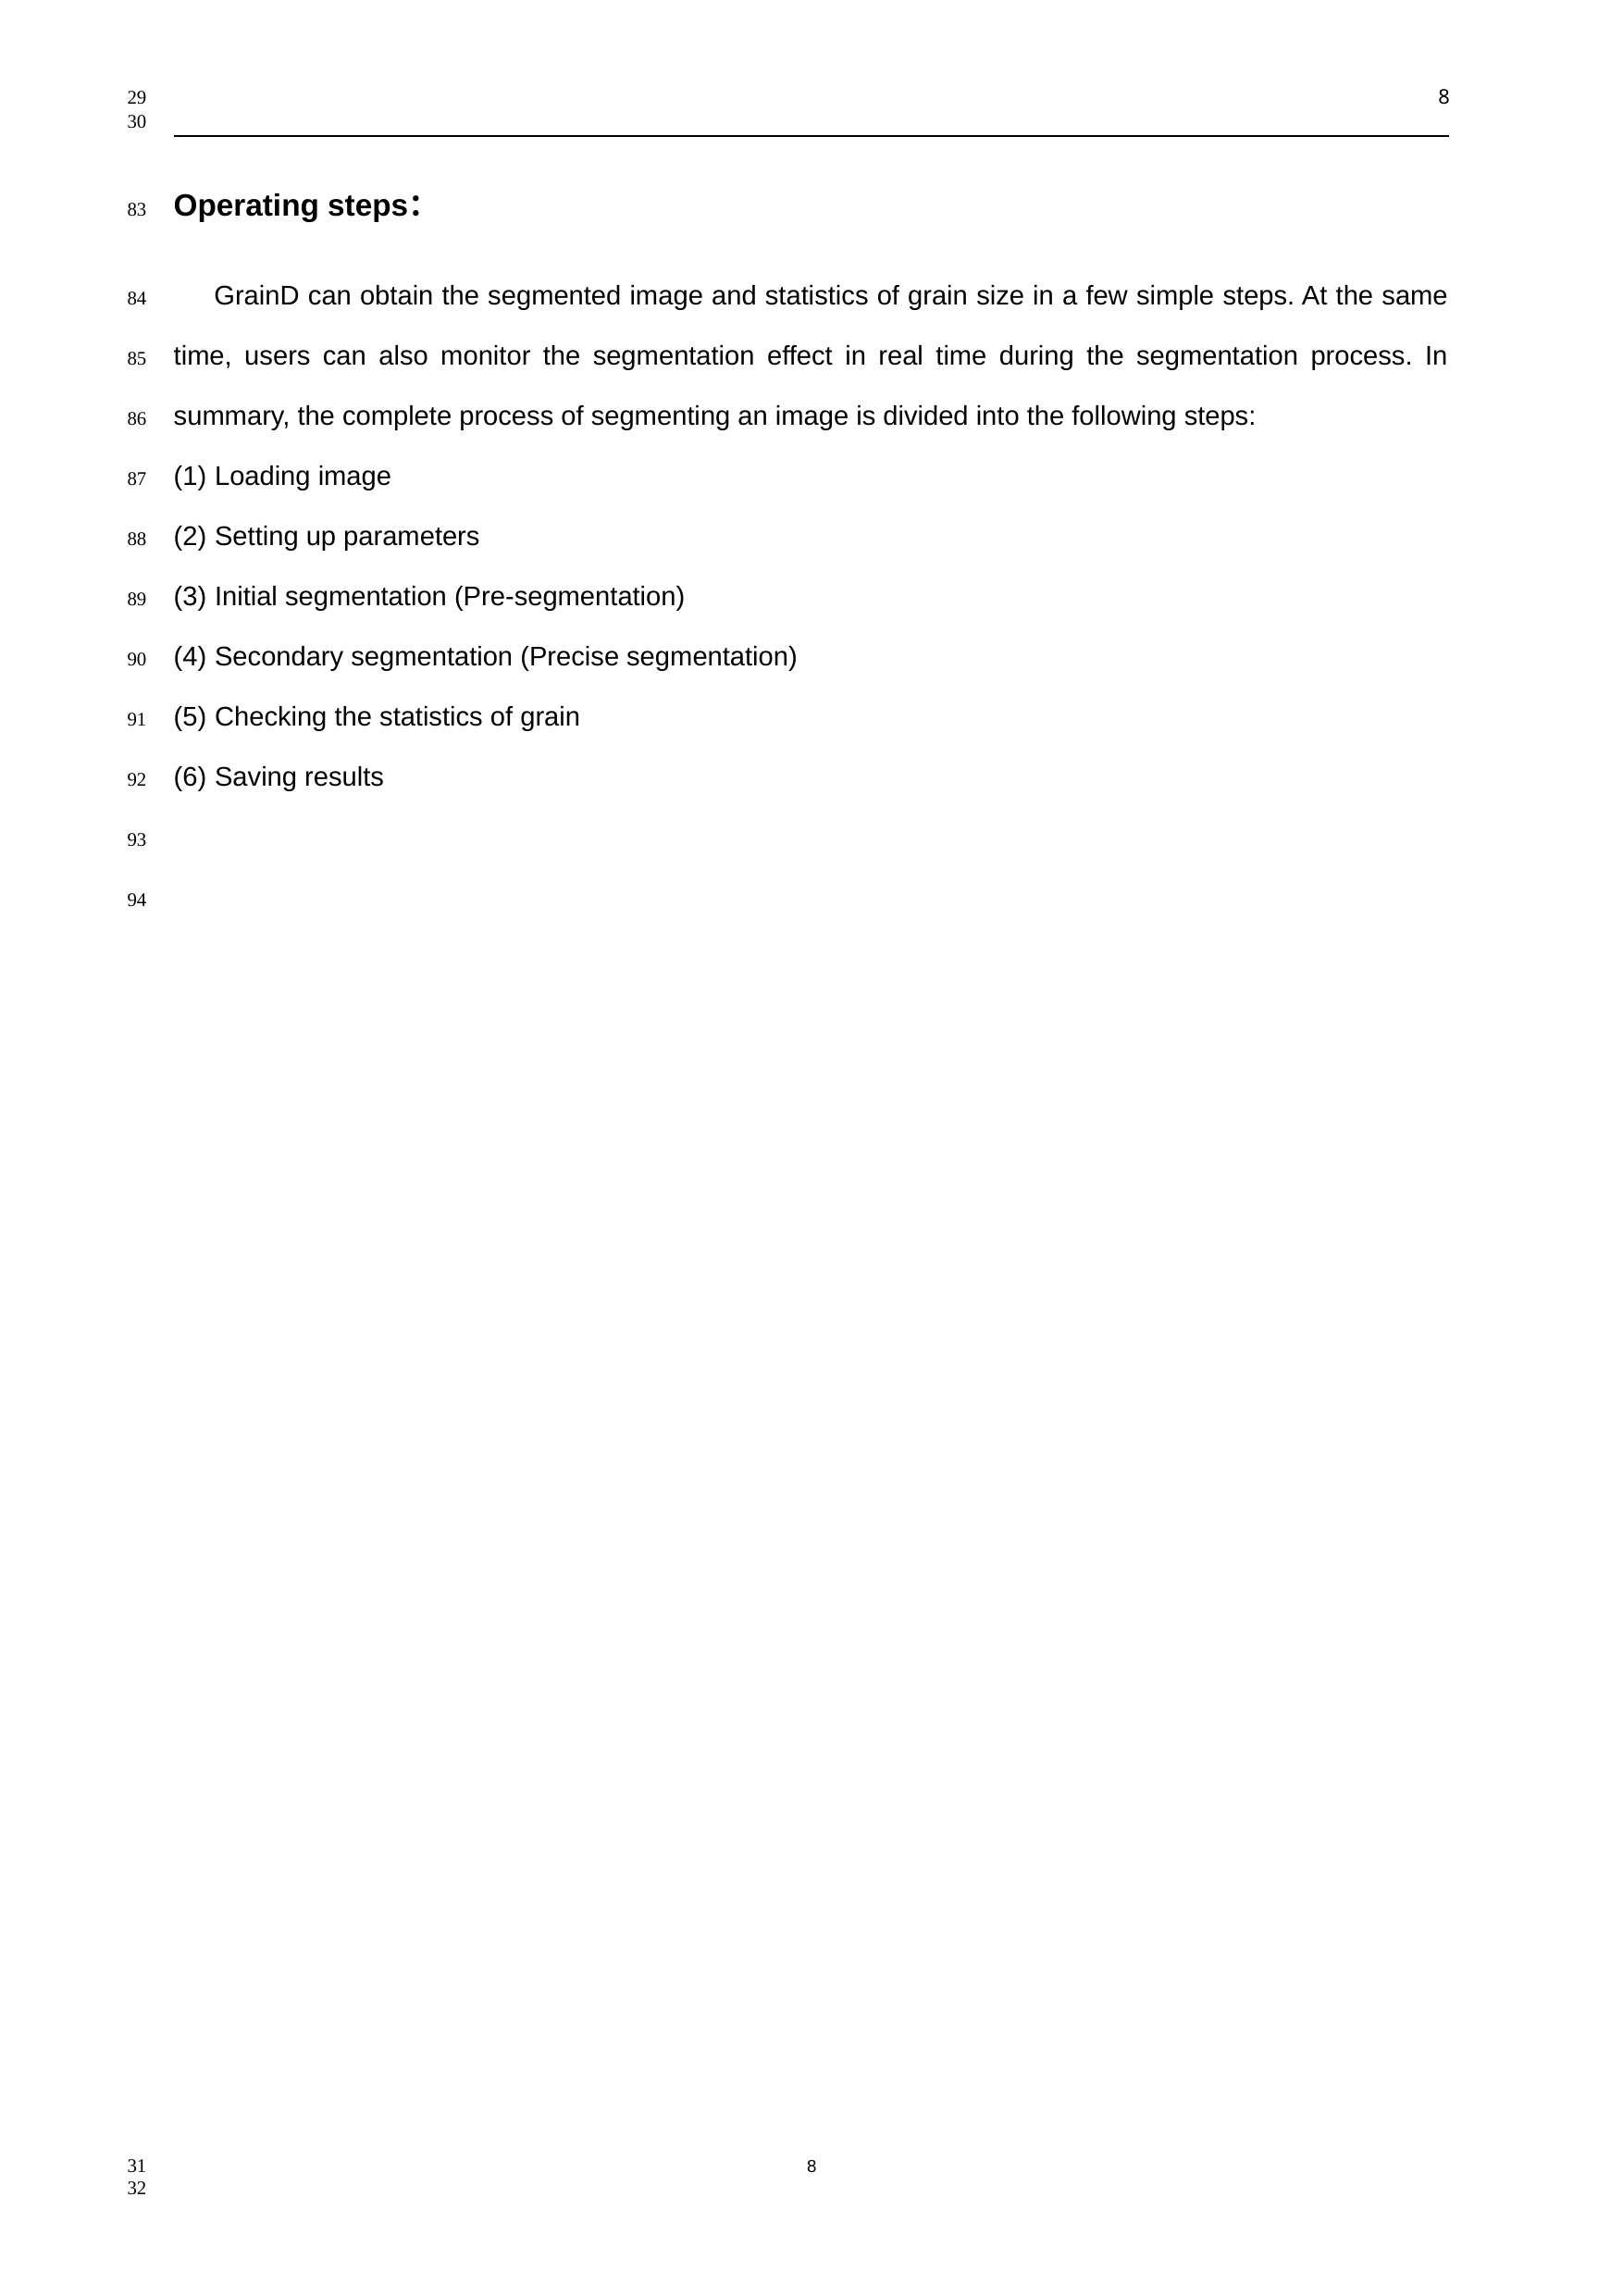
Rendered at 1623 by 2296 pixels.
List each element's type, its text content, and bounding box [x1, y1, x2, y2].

list Loading image [173, 445, 1449, 505]
list Setting up parameters [173, 505, 1449, 565]
text GrainD can obtain the segmented image and statistics of grain size in a few simple steps. At the same time, users can also monitor the segmentation effect in real time during the segmentation process. In summary, the complete process of segmenting an image is divided into the following steps: [173, 265, 1449, 445]
subtitle Operating steps： [173, 173, 1449, 233]
list Initial segmentation (Pre-segmentation) [173, 565, 1449, 626]
list Secondary segmentation (Precise segmentation) [173, 626, 1449, 686]
list Saving results [173, 746, 1449, 806]
list Checking the statistics of grain [173, 686, 1449, 746]
